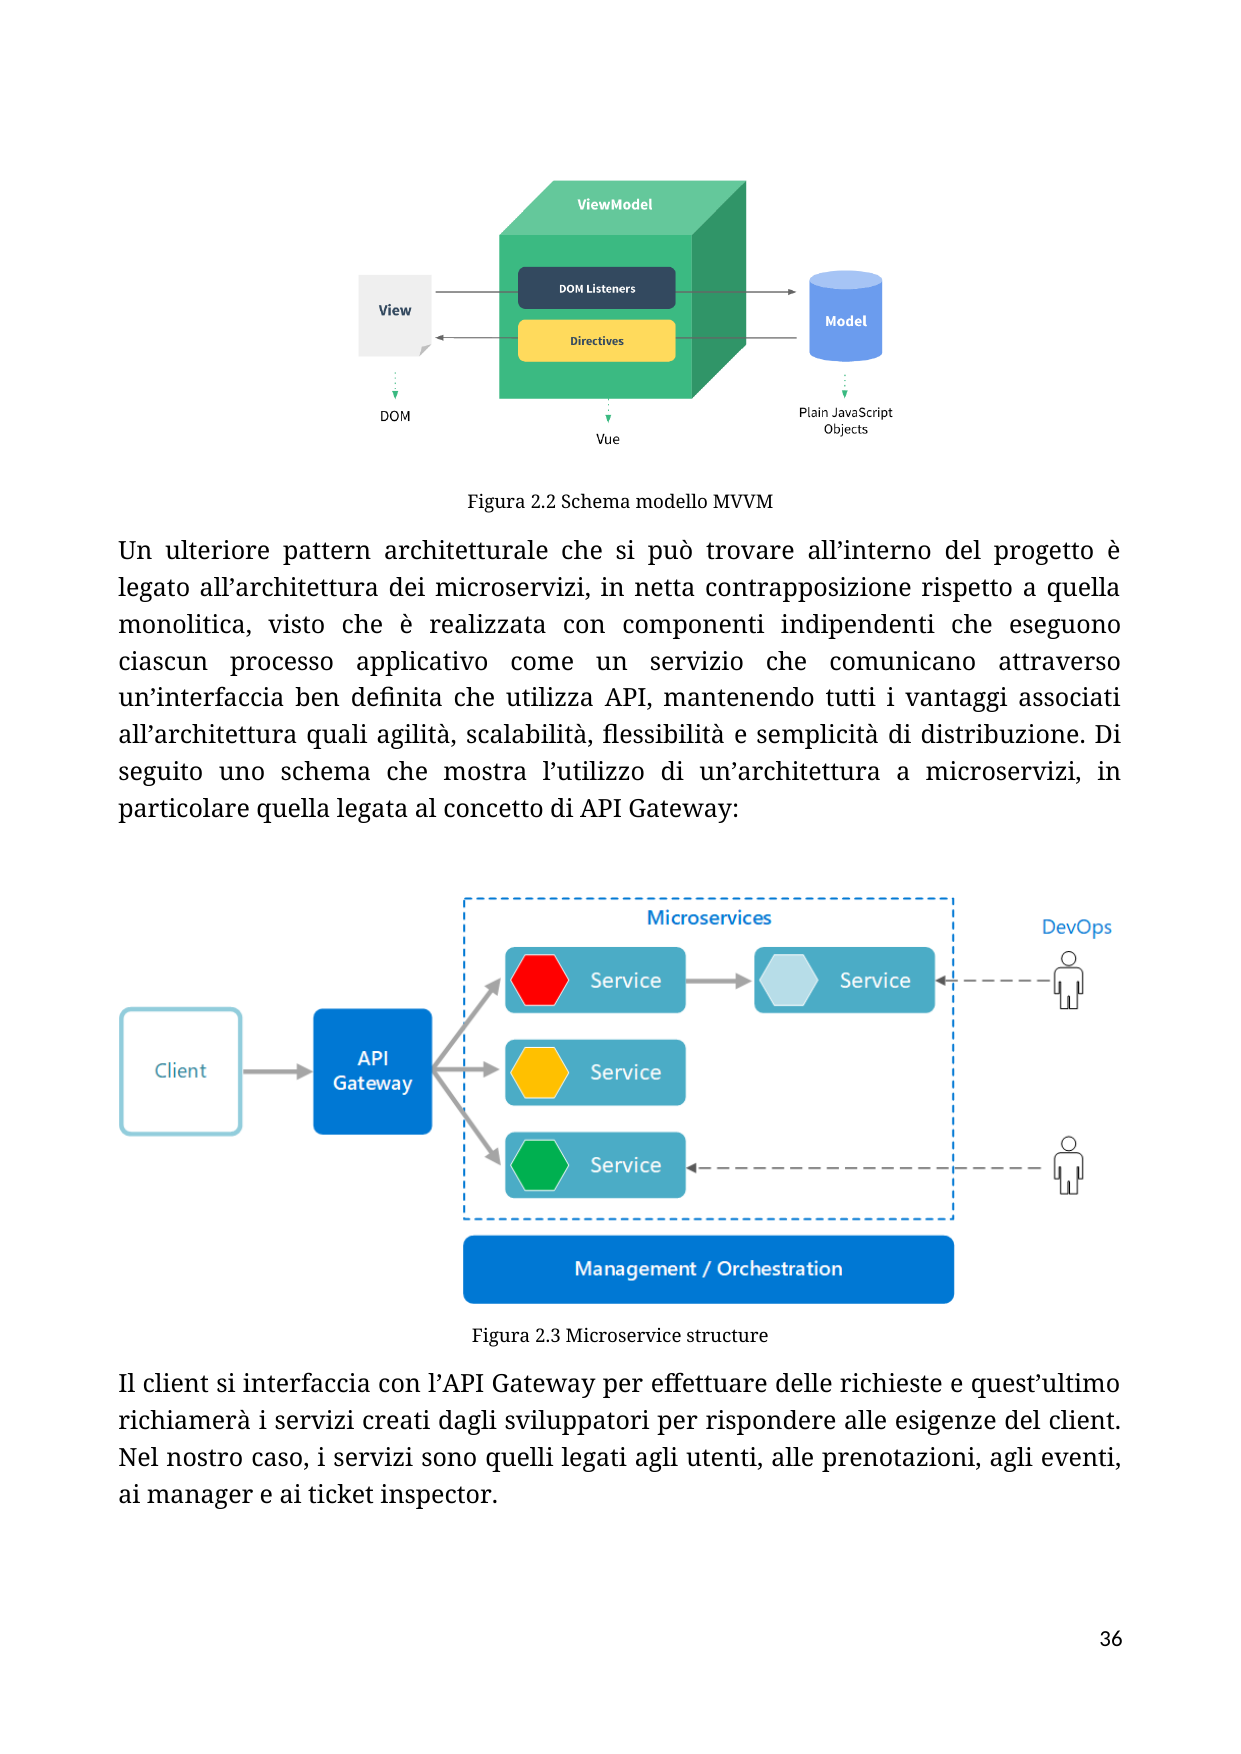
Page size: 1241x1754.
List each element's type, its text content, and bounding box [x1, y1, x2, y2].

text Un ulteriore pattern architetturale che si può trovare all’interno del progetto è legato all’architettura dei microservizi, in netta contrapposizione rispetto a quella monolitica, visto che è realizzata con componenti indipendenti che eseguono ciascun processo applicativo come un servizio che comunicano attraverso un’interfaccia ben definita che utilizza API, mantenendo tutti i vantaggi associati all’architettura quali agilità, scalabilità, flessibilità e semplicità di distribuzione. Di seguito uno schema che mostra l’utilizzo di un’architettura a microservizi, in particolare quella legata al concetto di API Gateway: [118, 533, 1122, 824]
text Figura 2.2 Schema modello MVVM [118, 489, 1122, 514]
text Figura 2.3 Microservice structure [118, 1322, 1122, 1347]
picture [118, 897, 1123, 1304]
text Il client si interfaccia con l’API Gateway per effettuare delle richieste e quest’ultimo richiamerà i servizi creati dagli sviluppatori per rispondere alle esigenze del client. Nel nostro caso, i servizi sono quelli legati agli utenti, alle prenotazioni, agli eventi, ai manager e ai ticket inspector. [118, 1366, 1122, 1511]
picture [316, 147, 924, 470]
